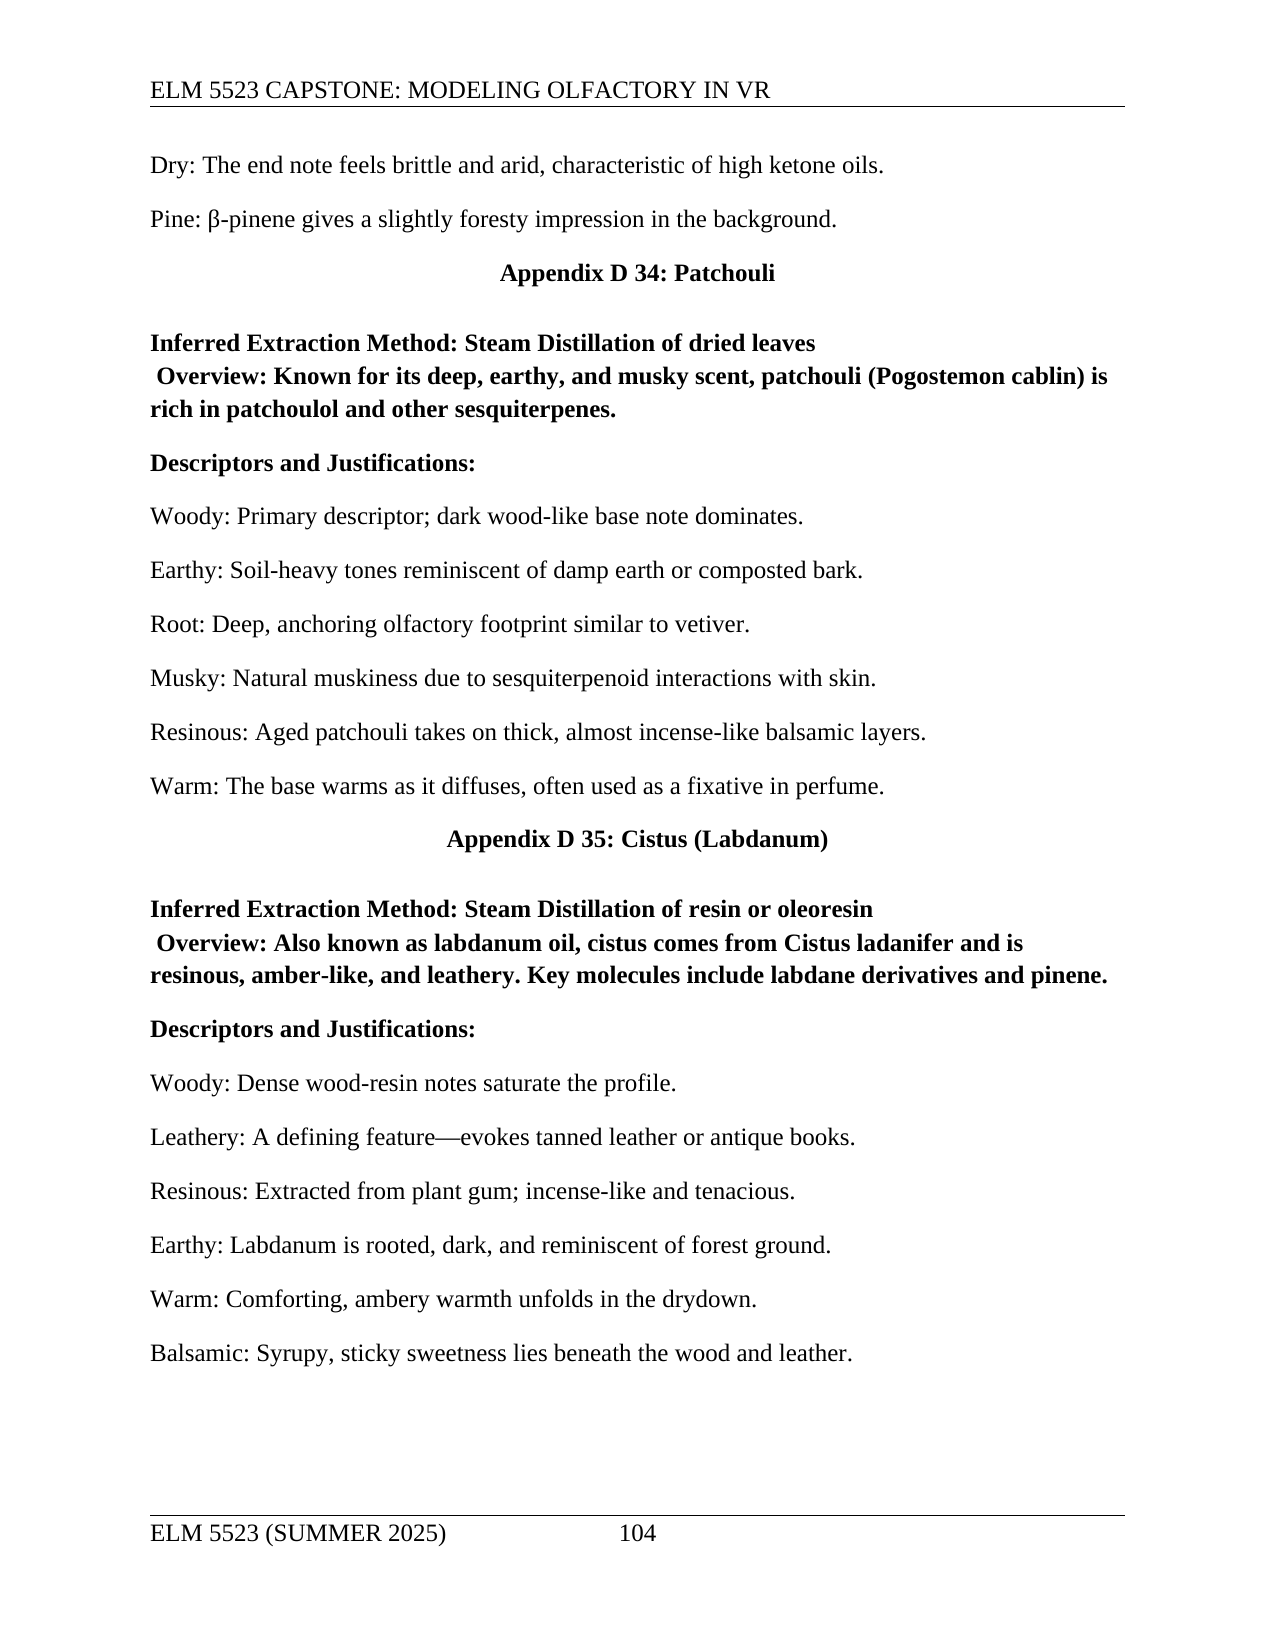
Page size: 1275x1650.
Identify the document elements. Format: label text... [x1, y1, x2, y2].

text Resinous: Extracted from plant gum; incense-like and tenacious. [150, 1176, 1125, 1205]
text Appendix D 35: Cistus (Labdanum) [150, 824, 1125, 853]
text Inferred Extraction Method: Steam Distillation of dried leaves Overview: Known for its deep, earthy, and musky scent, patchouli (Pogostemon cablin) is rich in patchoulol and other sesquiterpenes. [150, 328, 1125, 422]
text Pine: β-pinene gives a slightly foresty impression in the background. [150, 204, 1125, 233]
text Leathery: A defining feature—evokes tanned leather or antique books. [150, 1122, 1125, 1151]
text Inferred Extraction Method: Steam Distillation of resin or oleoresin Overview: Also known as labdanum oil, cistus comes from Cistus ladanifer and is resinous, amber-like, and leathery. Key molecules include labdane derivatives and pinene. [150, 894, 1125, 989]
text Warm: The base warms as it diffuses, often used as a fixative in perfume. [150, 771, 1125, 799]
text Appendix D 34: Patchouli [150, 258, 1125, 286]
text Earthy: Soil-heavy tones reminiscent of damp earth or composted bark. [150, 555, 1125, 584]
text Balsamic: Syrupy, sticky sweetness lies beneath the wood and leather. [150, 1338, 1125, 1366]
text Earthy: Labdanum is rooted, dark, and reminiscent of forest ground. [150, 1230, 1125, 1259]
text Woody: Primary descriptor; dark wood-like base note dominates. [150, 501, 1125, 530]
text Woody: Dense wood-resin notes saturate the profile. [150, 1068, 1125, 1097]
text Musky: Natural muskiness due to sesquiterpenoid interactions with skin. [150, 663, 1125, 692]
text Warm: Comforting, ambery warmth unfolds in the drydown. [150, 1284, 1125, 1312]
text Dry: The end note feels brittle and arid, characteristic of high ketone oils. [150, 150, 1125, 179]
text Descriptors and Justifications: [150, 448, 1125, 476]
text Root: Deep, anchoring olfactory footprint similar to vetiver. [150, 609, 1125, 638]
text Descriptors and Justifications: [150, 1014, 1125, 1043]
text Resinous: Aged patchouli takes on thick, almost incense-like balsamic layers. [150, 717, 1125, 746]
